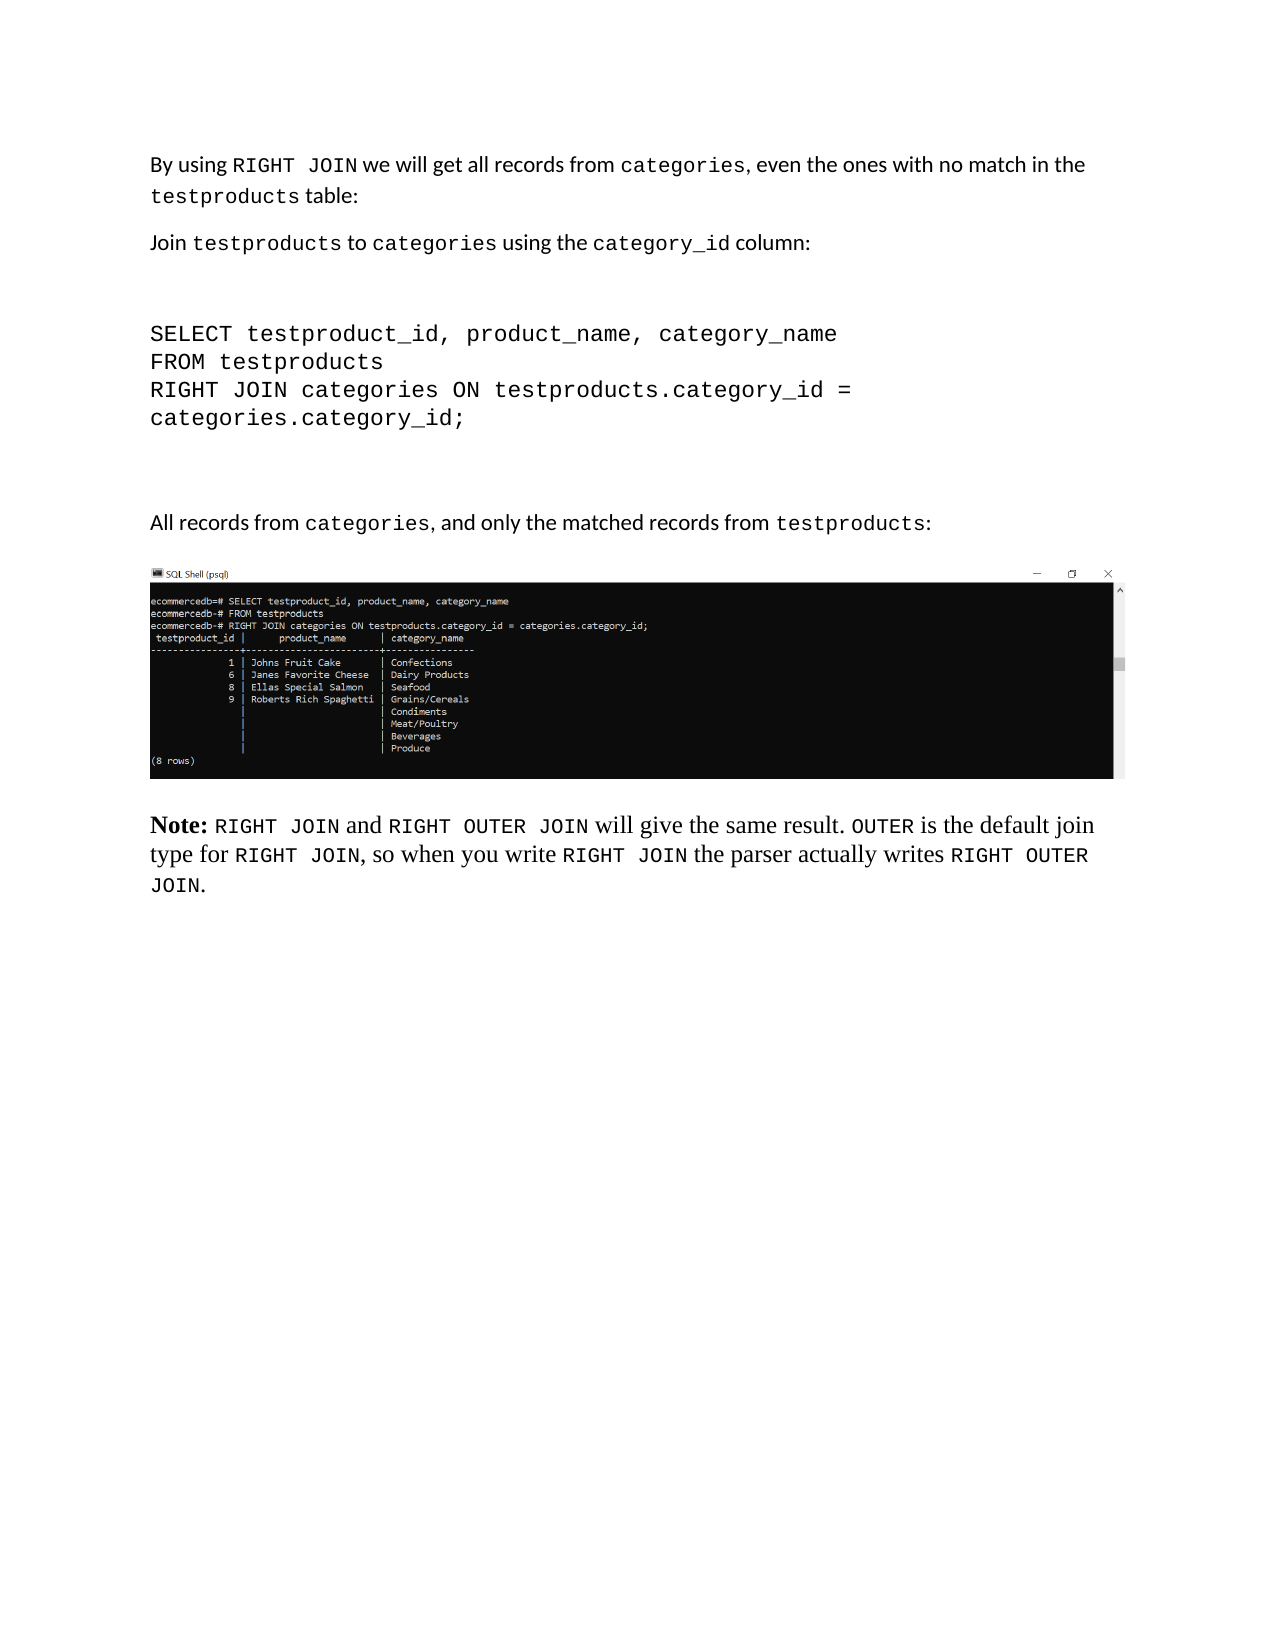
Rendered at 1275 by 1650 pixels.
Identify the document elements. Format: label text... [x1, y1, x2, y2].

text All records from categories, and only the matched records from testproducts: [150, 508, 1125, 536]
text By using RIGHT JOIN we will get all records from categories, even the ones with no match in the testproducts table: [150, 150, 1125, 209]
text Note: RIGHT JOIN and RIGHT OUTER JOIN will give the same result. OUTER is the default join type for RIGHT JOIN, so when you write RIGHT JOIN the parser actually writes RIGHT OUTER JOIN. [150, 810, 1125, 898]
text SELECT testproduct_id, product_name, category_name FROM testproducts RIGHT JOIN categories ON testproducts.category_id = categories.category_id; [150, 322, 1125, 432]
picture [150, 565, 1125, 779]
text Join testproducts to categories using the category_id column: [150, 228, 1125, 257]
